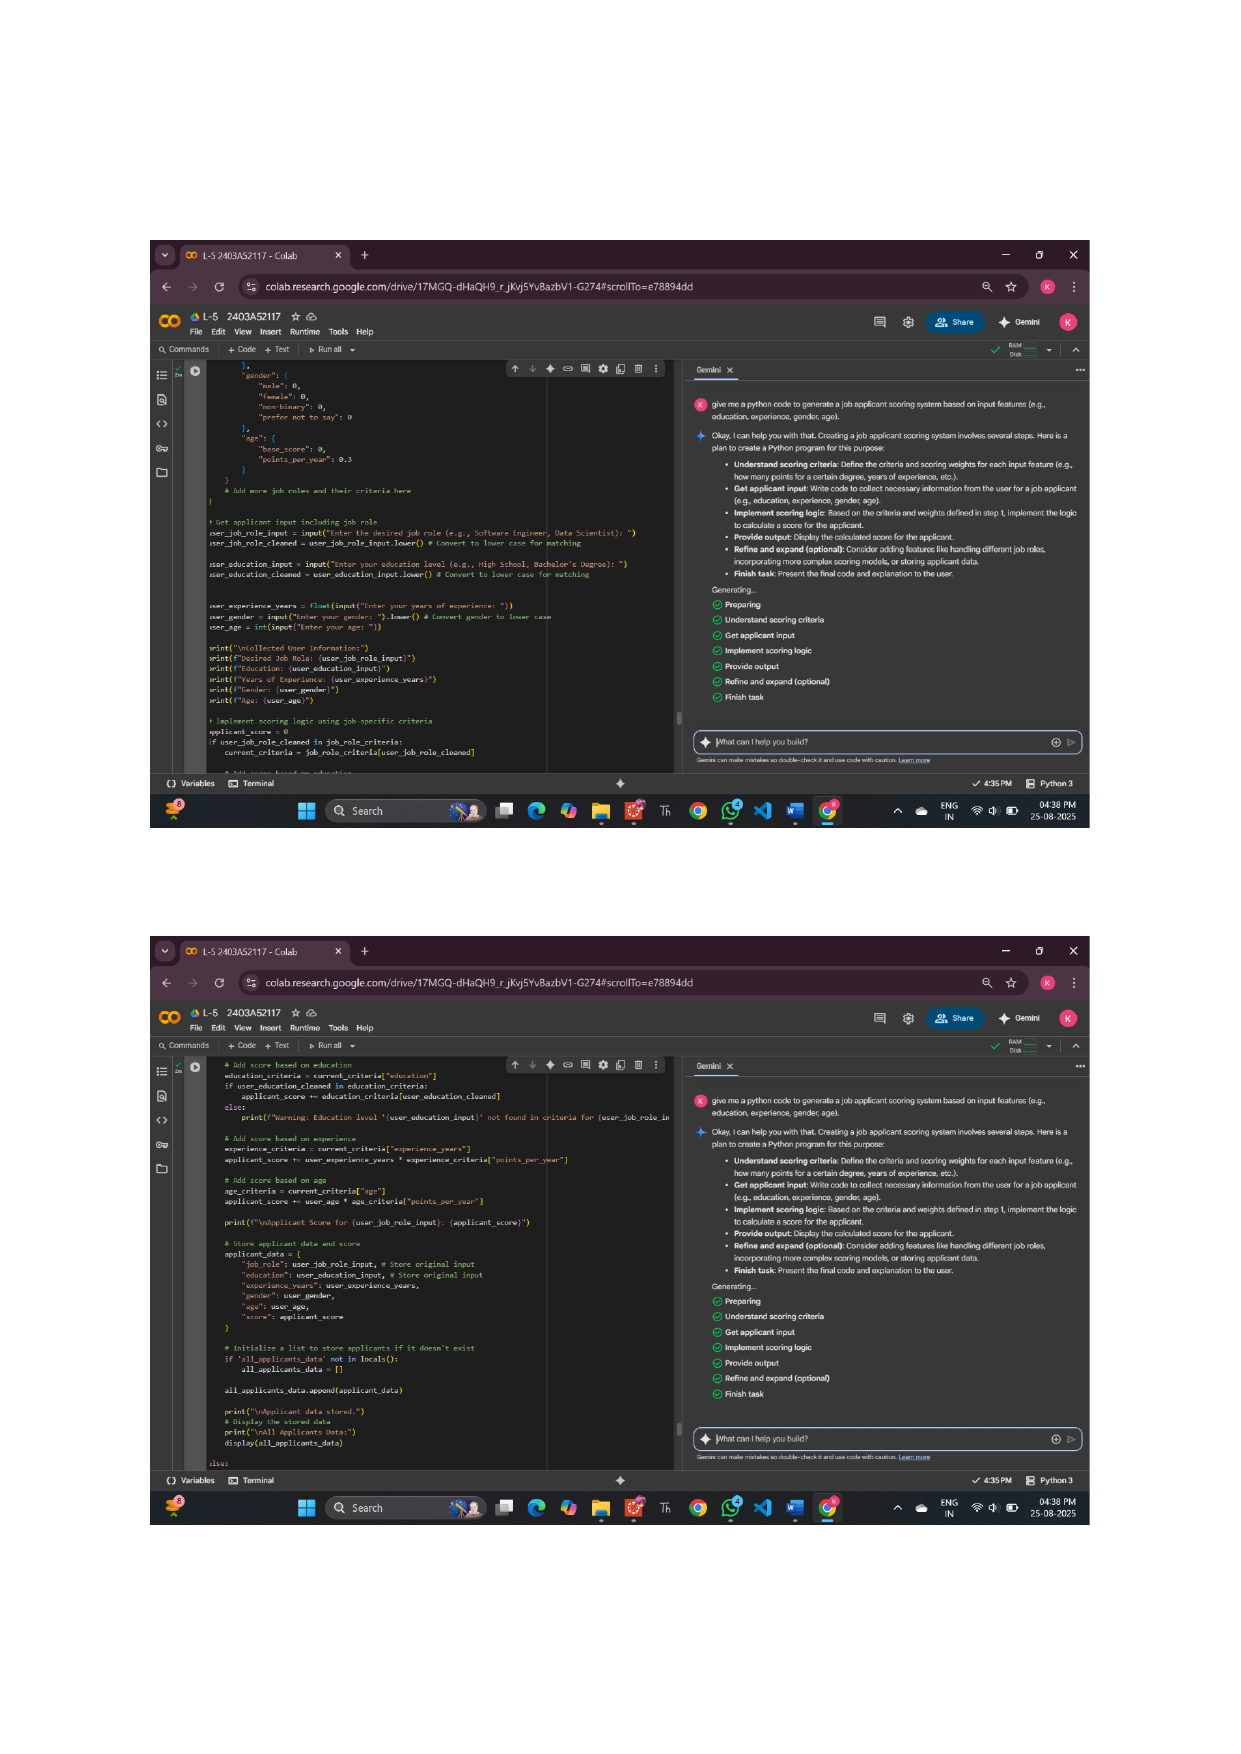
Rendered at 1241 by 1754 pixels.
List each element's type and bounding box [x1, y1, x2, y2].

picture [150, 240, 1090, 828]
picture [150, 936, 1090, 1525]
